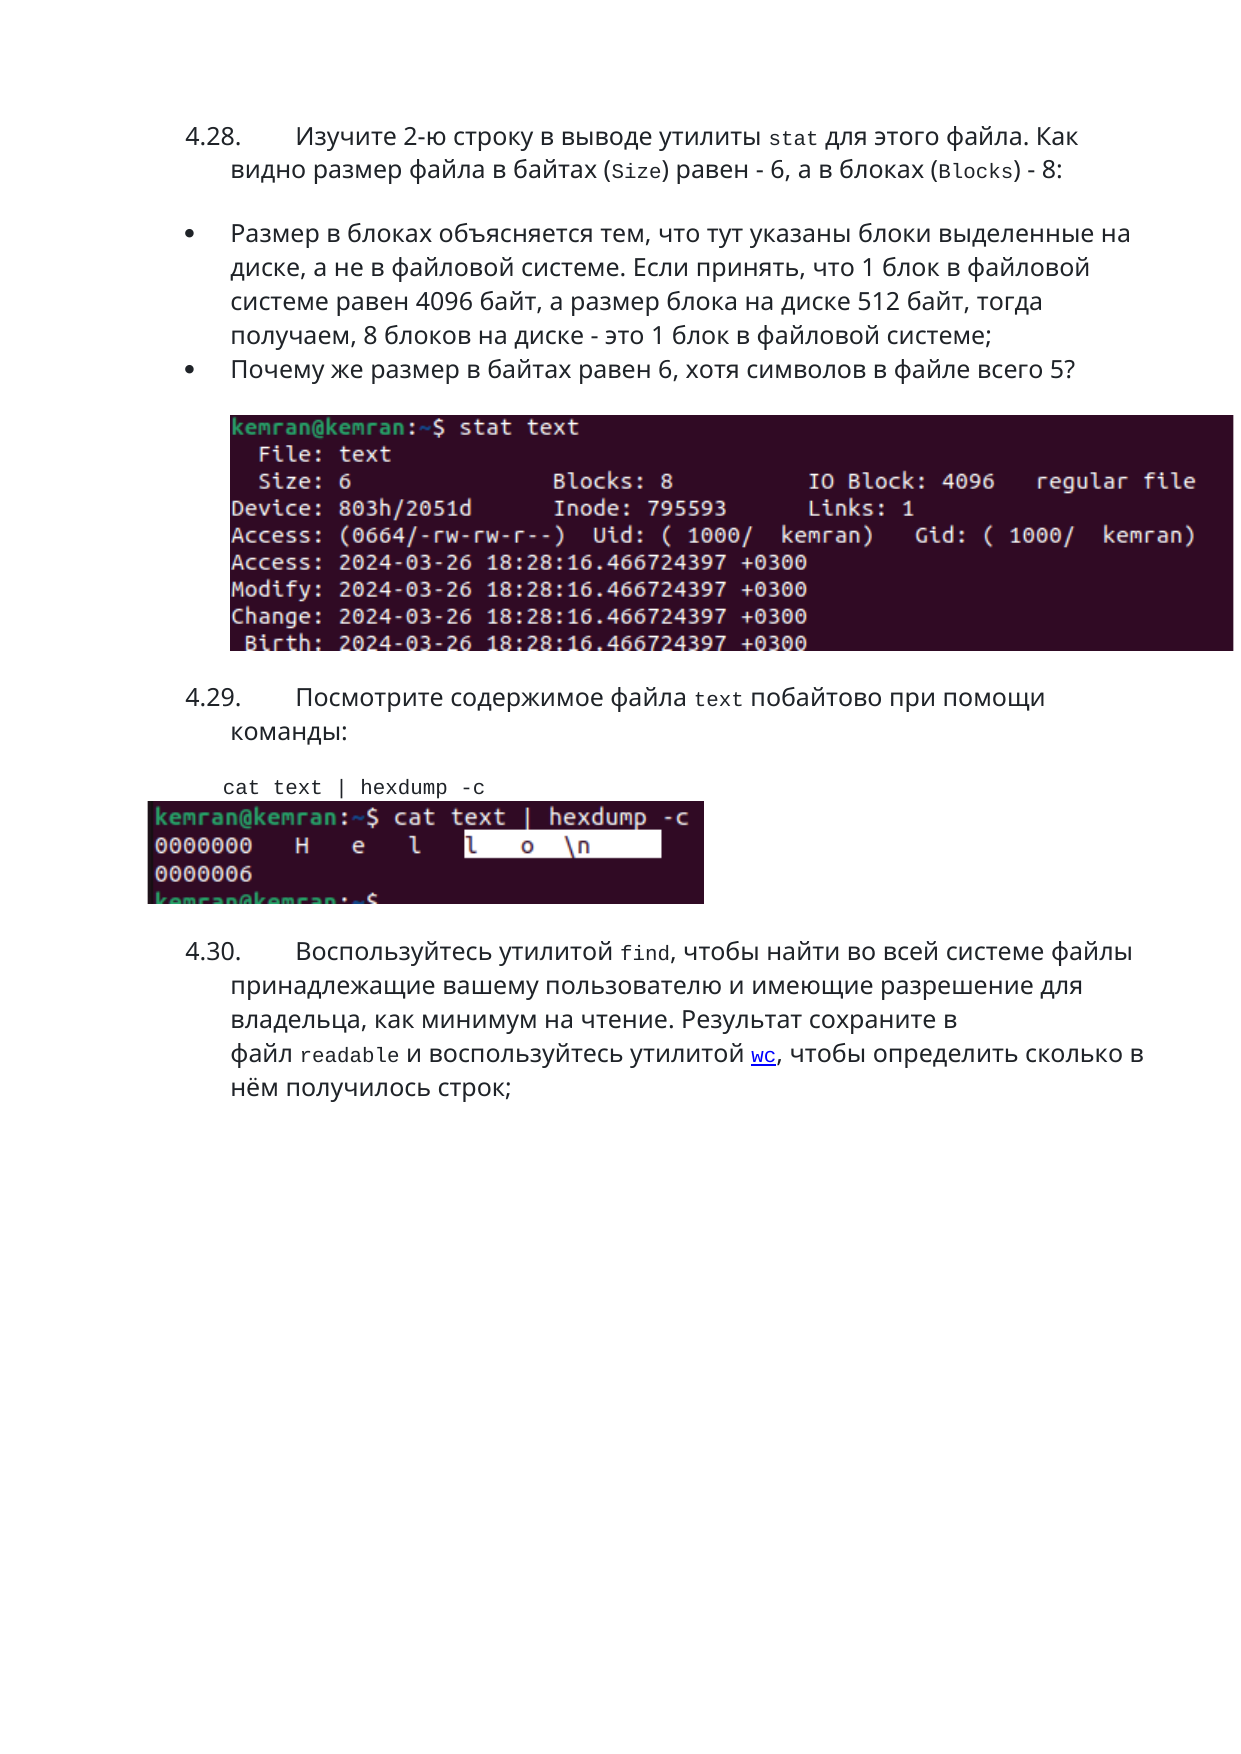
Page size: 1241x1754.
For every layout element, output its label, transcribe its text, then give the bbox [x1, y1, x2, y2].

picture [230, 415, 1234, 651]
text cat text | hexdump -c [223, 777, 1152, 801]
list Почему же размер в байтах равен 6, хотя символов в файле всего 5? [185, 352, 1152, 386]
list Воспользуйтесь утилитой find, чтобы найти во всей системе файлы принадлежащие вашему пользователю и имеющие разрешение для владельца, как минимум на чтение. Результат сохраните в файл readable и воспользуйтесь утилитой wc, чтобы определить сколько в нём получилось строк; [185, 933, 1152, 1103]
list Изучите 2-ю строку в выводе утилиты stat для этого файла. Как видно размер файла в байтах (Size) равен - 6, a в блоках (Blocks) - 8: [185, 118, 1152, 186]
list Размер в блоках объясняется тем, что тут указаны блоки выделенные на диске, а не в файловой системе. Если принять, что 1 блок в файловой системе равен 4096 байт, а размер блока на диске 512 байт, тогда получаем, 8 блоков на диске - это 1 блок в файловой системе; [185, 215, 1152, 352]
list Посмотрите содержимое файла text побайтово при помощи команды: [185, 680, 1152, 748]
picture [147, 801, 704, 904]
